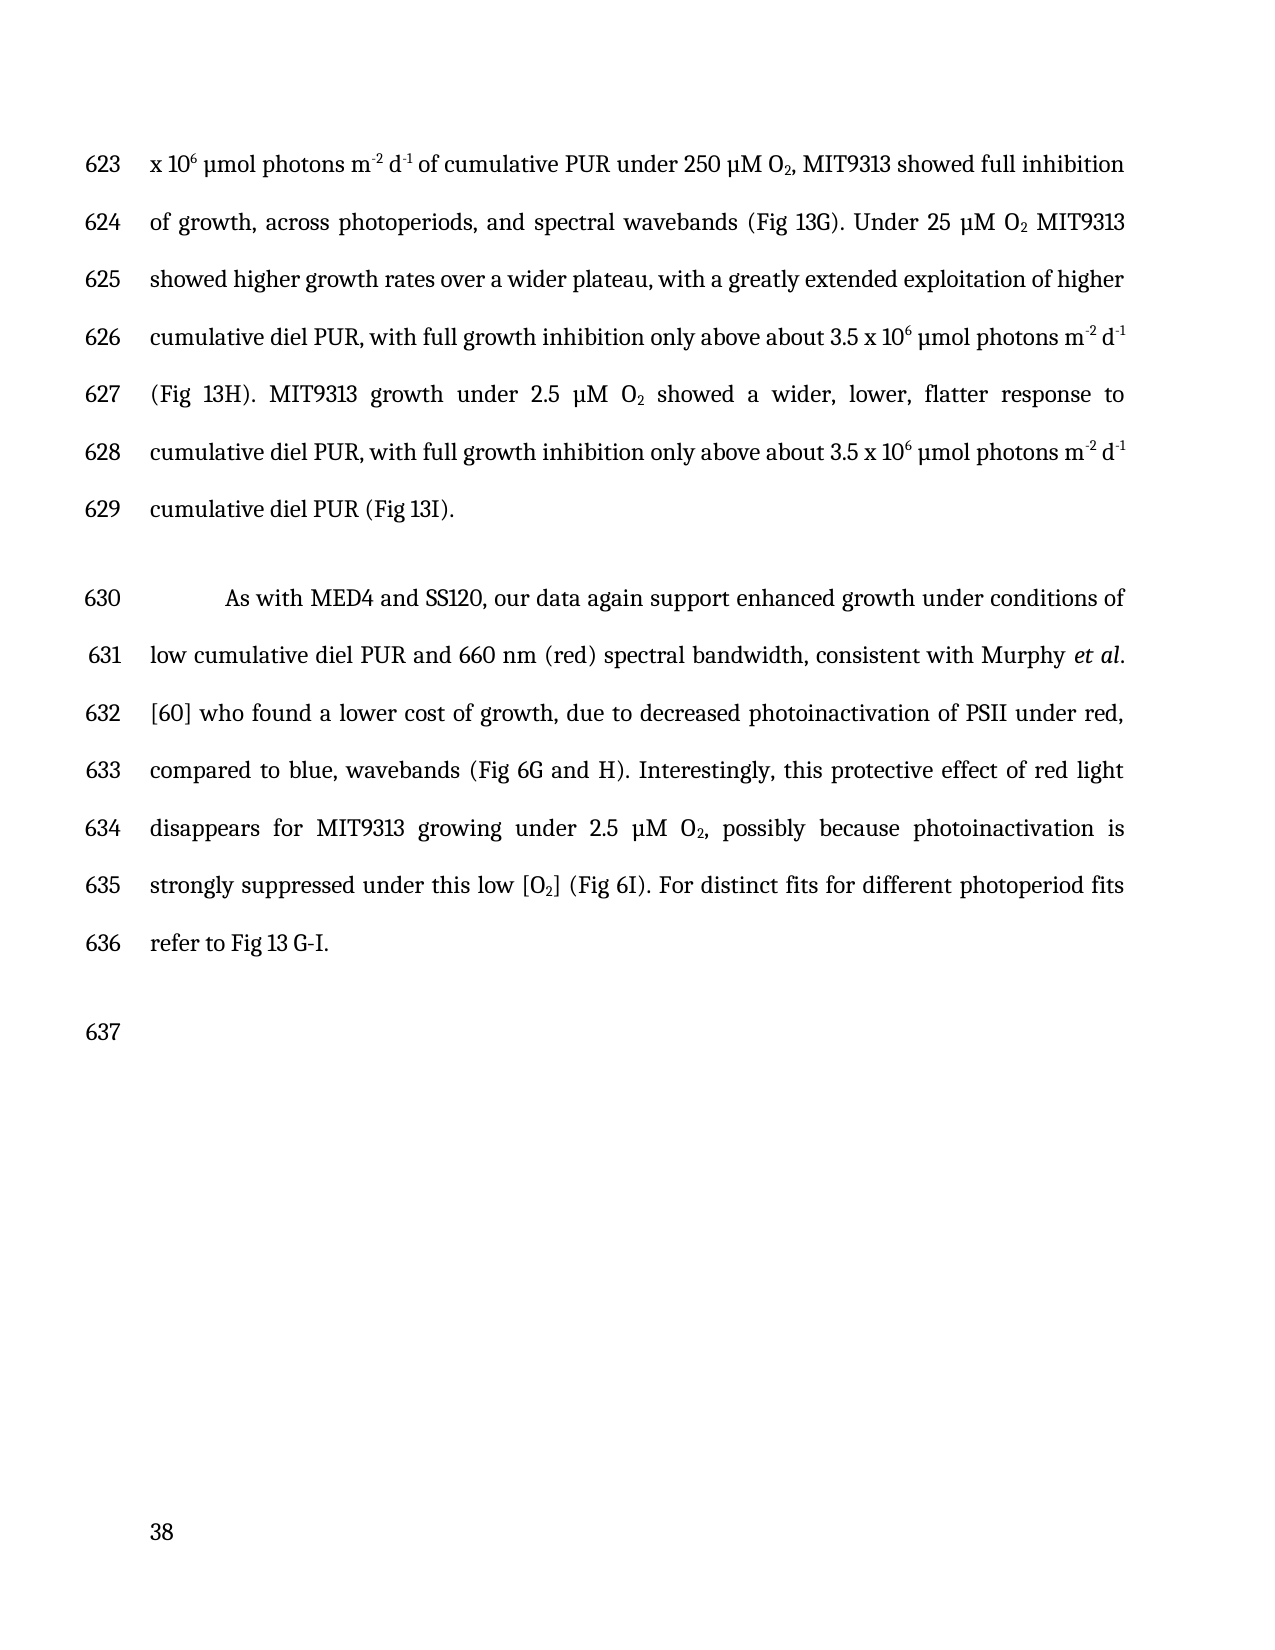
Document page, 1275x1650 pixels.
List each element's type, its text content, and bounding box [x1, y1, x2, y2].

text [150, 150, 1125, 524]
text As with MED4 and SS120, our data again support enhanced growth under conditions of low cumulative diel PUR and 660 nm (red) spectral bandwidth, consistent with Murphy et al.[60] who found a lower cost of growth, due to decreased photoinactivation of PSII under red, compared to blue, wavebands (Fig 6G and H). Interestingly, this protective effect of red light disappears for MIT9313 growing under 2.5 µM O2, possibly because photoinactivation is strongly suppressed under this low [O2] (Fig 6I). For distinct fits for different photoperiod fits refer to Fig 13 G-I. [150, 584, 1125, 957]
